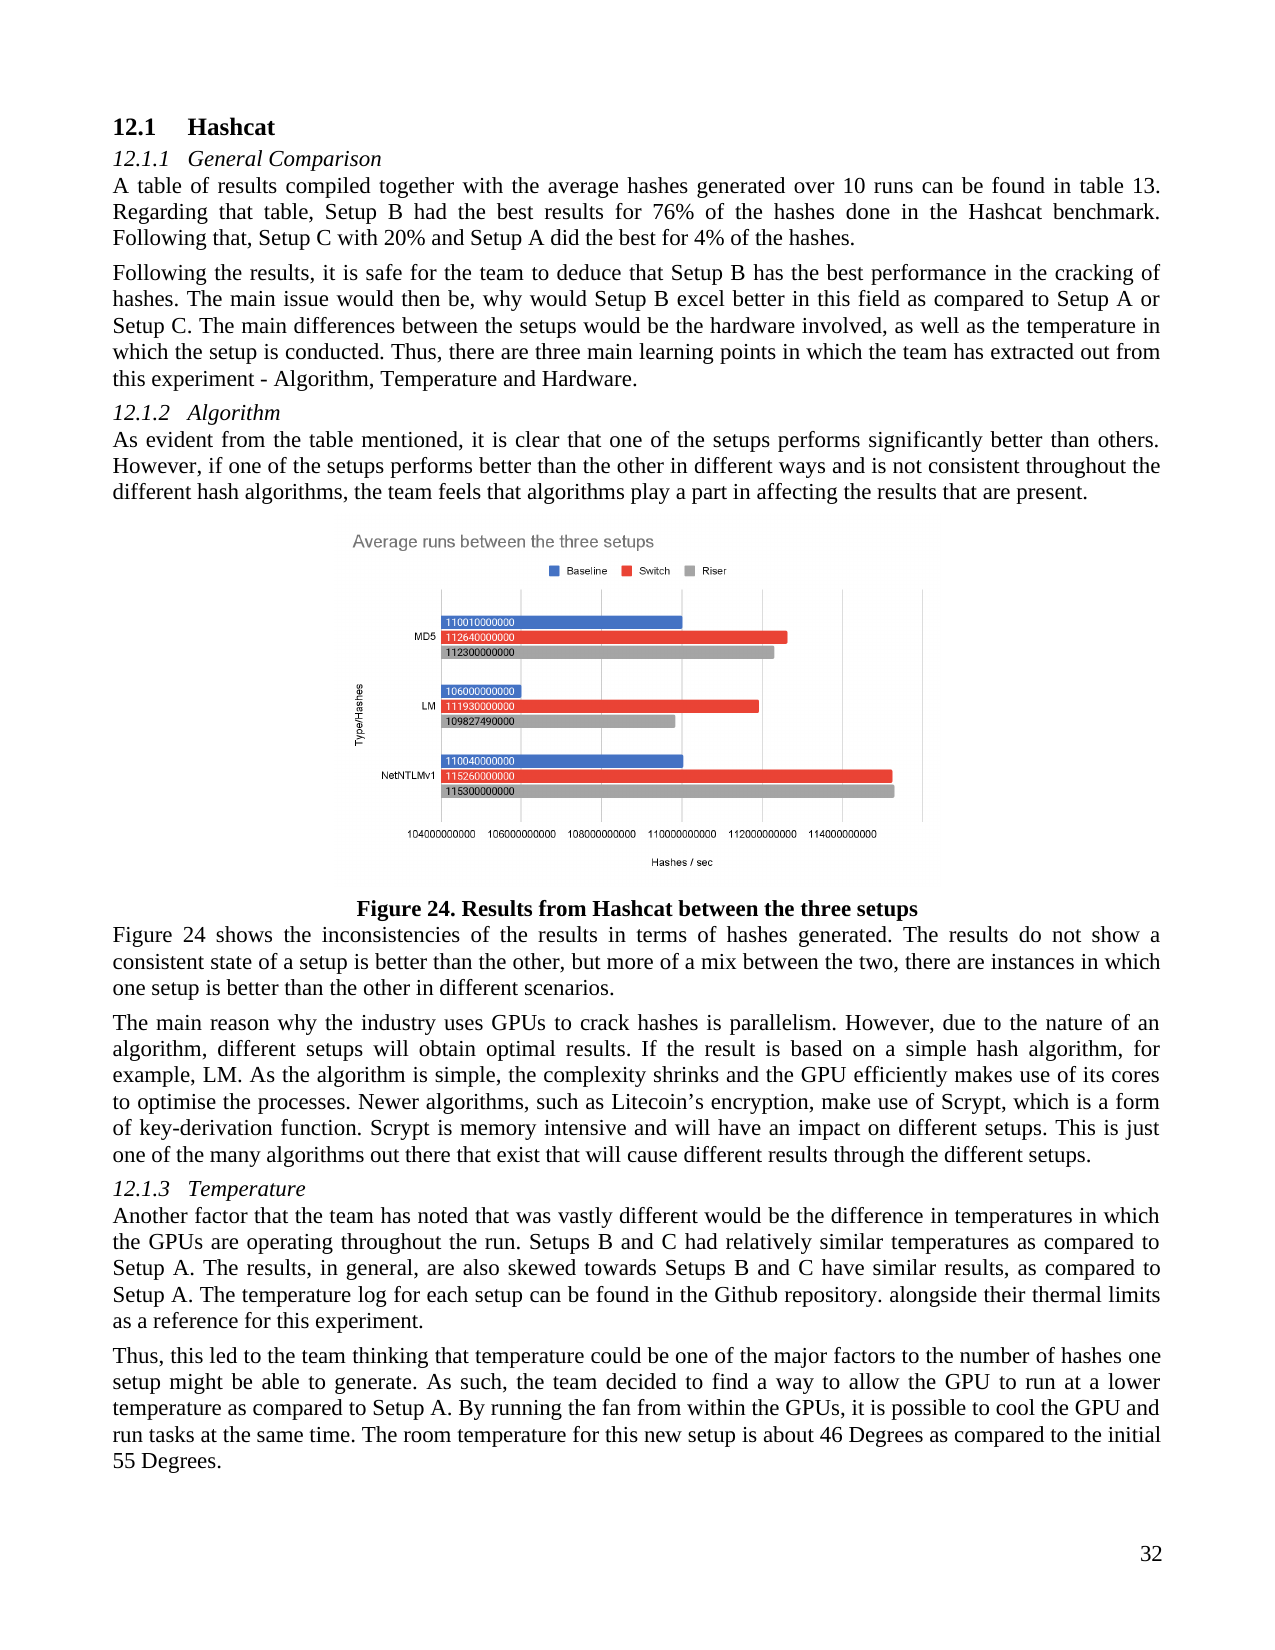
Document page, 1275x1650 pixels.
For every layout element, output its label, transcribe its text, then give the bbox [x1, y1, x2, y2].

subtitle General Comparison [112, 145, 1162, 172]
subtitle Temperature [112, 1175, 1162, 1202]
text As evident from the table mentioned, it is clear that one of the setups performs significantly better than others. However, if one of the setups performs better than the other in different ways and is not consistent throughout the different hash algorithms, the team feels that algorithms play a part in affecting the results that are present. [112, 426, 1162, 505]
text Following the results, it is safe for the team to deduce that Setup B has the best performance in the cracking of hashes. The main issue would then be, why would Setup B excel better in this field as compared to Setup A or Setup C. The main differences between the setups would be the hardware involved, as well as the temperature in which the setup is conducted. Thus, there are three main learning points in which the team has extracted out from this experiment - Algorithm, Temperature and Hardware. [112, 259, 1162, 391]
text Figure 24 shows the inconsistencies of the results in terms of hashes generated. The results do not show a consistent state of a setup is better than the other, but more of a mix between the two, there are instances in which one setup is better than the other in different scenarios. [112, 921, 1162, 1001]
text Thus, this led to the team thinking that temperature could be one of the major factors to the number of hashes one setup might be able to generate. As such, the team decided to find a way to allow the GPU to run at a lower temperature as compared to Setup A. By running the fan from within the GPUs, it is possible to cool the GPU and run tasks at the same time. The room temperature for this new setup is about 46 Degrees as compared to the initial 55 Degrees. [112, 1342, 1162, 1473]
text A table of results compiled together with the average hashes generated over 10 runs can be found in table 13. Regarding that table, Setup B had the best results for 76% of the hashes done in the Hashcat benchmark. Following that, Setup C with 20% and Setup A did the best for 4% of the hashes. [112, 172, 1162, 251]
subtitle Algorithm [112, 399, 1162, 426]
subtitle Hashcat [112, 112, 1162, 141]
subtitle Figure 24. Results from Hashcat between the three setups [112, 895, 1162, 921]
text The main reason why the industry uses GPUs to crack hashes is parallelism. However, due to the nature of an algorithm, different setups will obtain optimal results. If the result is based on a simple hash algorithm, for example, LM. As the algorithm is simple, the complexity shrinks and the GPU efficiently makes use of its cores to optimise the processes. Newer algorithms, such as Litecoin’s encryption, make use of Scrypt, which is a form of key-derivation function. Scrypt is memory intensive and will have an impact on different setups. This is just one of the many algorithms out there that exist that will cause different results through the different setups. [112, 1009, 1162, 1167]
picture [334, 513, 941, 887]
text Another factor that the team has noted that was vastly different would be the difference in temperatures in which the GPUs are operating throughout the run. Setups B and C had relatively similar temperatures as compared to Setup A. The results, in general, are also skewed towards Setups B and C have similar results, as compared to Setup A. The temperature log for each setup can be found in the Github repository. alongside their thermal limits as a reference for this experiment. [112, 1202, 1162, 1333]
